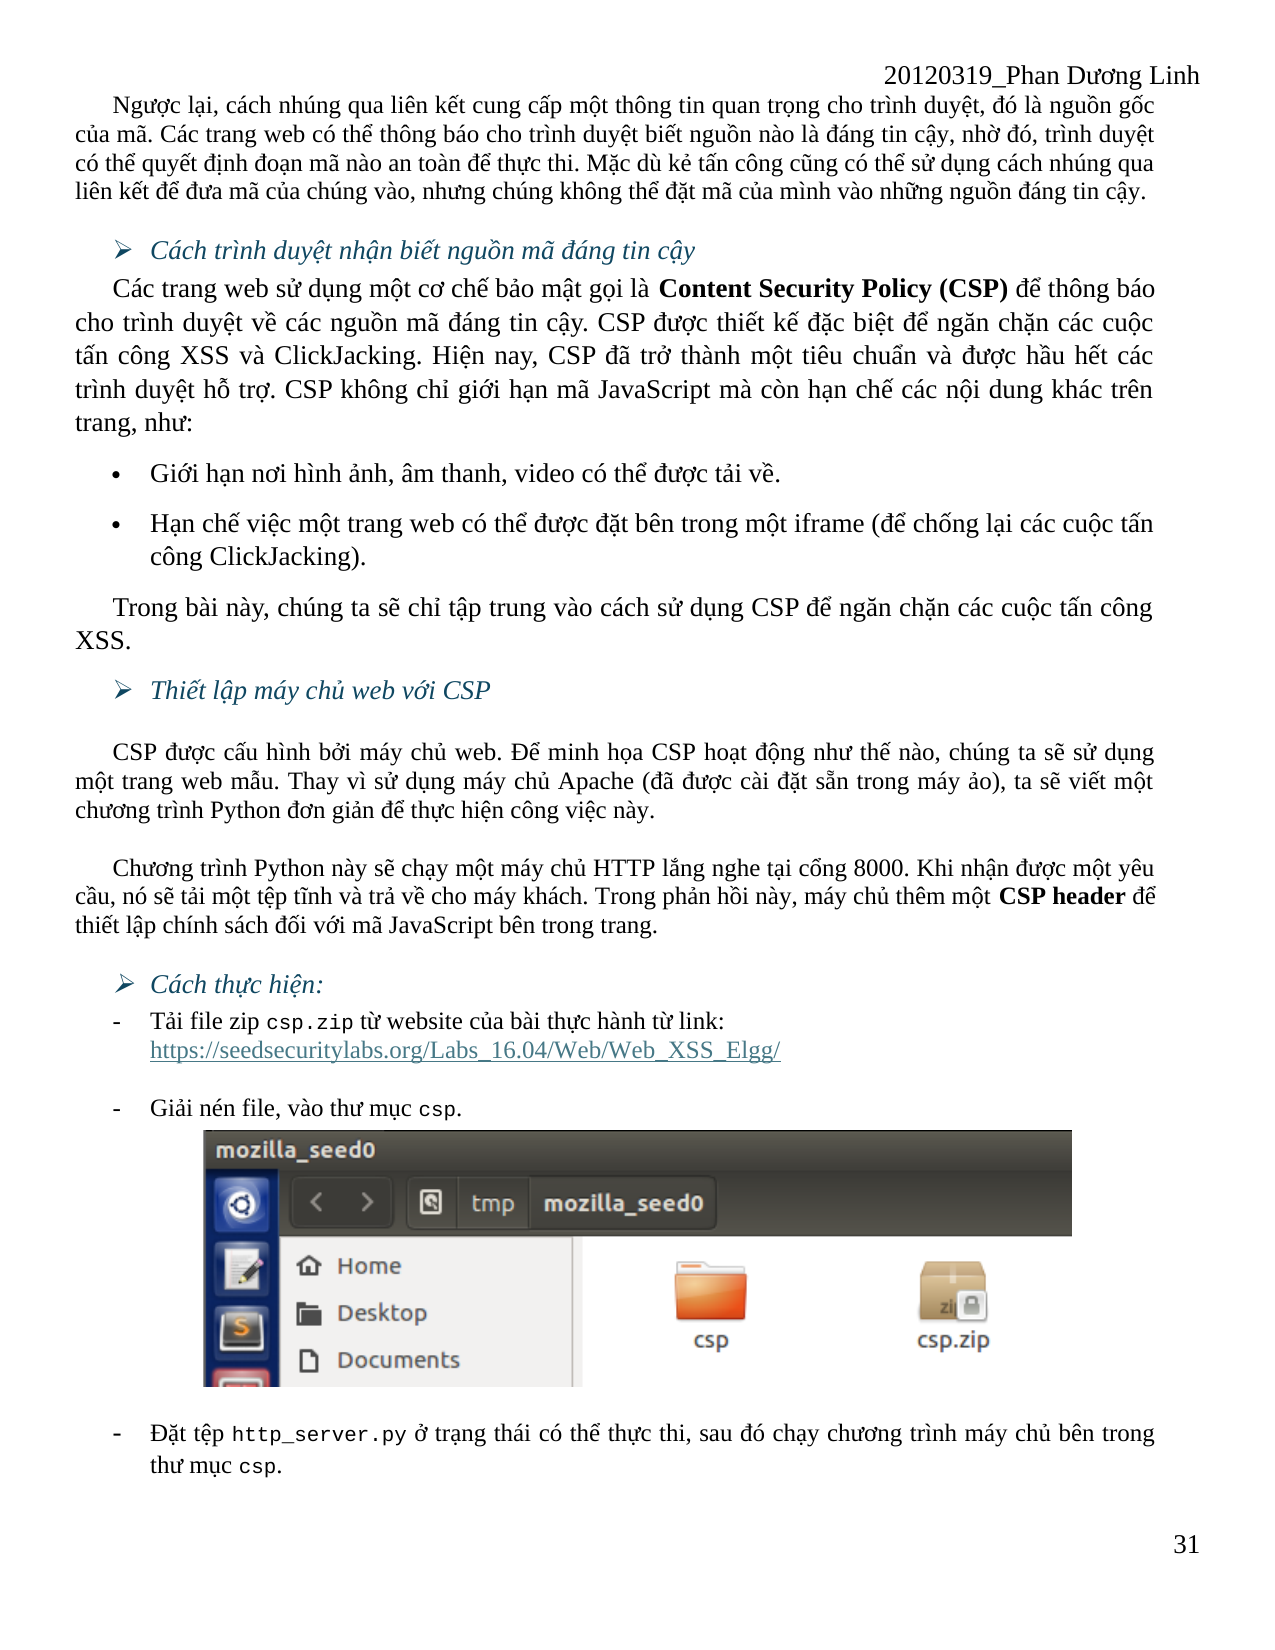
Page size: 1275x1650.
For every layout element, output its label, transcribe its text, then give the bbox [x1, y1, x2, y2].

subtitle Cách trình duyệt nhận biết nguồn mã đáng tin cậy [112, 234, 1156, 266]
list Tải file zip csp.zip từ website của bài thực hành từ link: [112, 1006, 1156, 1036]
subtitle Cách thực hiện: [112, 968, 1200, 999]
list https://seedsecuritylabs.org/Labs_16.04/Web/Web_XSS_Elgg/ [150, 1036, 1156, 1064]
list Đặt tệp http_server.py ở trạng thái có thể thực thi, sau đó chạy chương trình máy chủ bên trong thư mục csp. [112, 1416, 1156, 1479]
text Trong bài này, chúng ta sẽ chỉ tập trung vào cách sử dụng CSP để ngăn chặn các cuộc tấn công XSS. [75, 591, 1156, 655]
picture [203, 1130, 1072, 1387]
text Ngược lại, cách nhúng qua liên kết cung cấp một thông tin quan trọng cho trình duyệt, đó là nguồn gốc của mã. Các trang web có thể thông báo cho trình duyệt biết nguồn nào là đáng tin cậy, nhờ đó, trình duyệt có thể quyết định đoạn mã nào an toàn để thực thi. Mặc dù kẻ tấn công cũng có thể sử dụng cách nhúng qua liên kết để đưa mã của chúng vào, nhưng chúng không thể đặt mã của mình vào những nguồn đáng tin cậy. [75, 90, 1156, 205]
list Giải nén file, vào thư mục csp. [112, 1093, 1156, 1123]
text Chương trình Python này sẽ chạy một máy chủ HTTP lắng nghe tại cổng 8000. Khi nhận được một yêu cầu, nó sẽ tải một tệp tĩnh và trả về cho máy khách. Trong phản hồi này, máy chủ thêm một CSP header để thiết lập chính sách đối với mã JavaScript bên trong trang. [75, 853, 1156, 939]
text Các trang web sử dụng một cơ chế bảo mật gọi là Content Security Policy (CSP) để thông báo cho trình duyệt về các nguồn mã đáng tin cậy. CSP được thiết kế đặc biệt để ngăn chặn các cuộc tấn công XSS và ClickJacking. Hiện nay, CSP đã trở thành một tiêu chuẩn và được hầu hết các trình duyệt hỗ trợ. CSP không chỉ giới hạn mã JavaScript mà còn hạn chế các nội dung khác trên trang, như: [75, 272, 1156, 438]
text CSP được cấu hình bởi máy chủ web. Để minh họa CSP hoạt động như thế nào, chúng ta sẽ sử dụng một trang web mẫu. Thay vì sử dụng máy chủ Apache (đã được cài đặt sẵn trong máy ảo), ta sẽ viết một chương trình Python đơn giản để thực hiện công việc này. [75, 737, 1156, 823]
list Hạn chế việc một trang web có thể được đặt bên trong một iframe (để chống lại các cuộc tấn công ClickJacking). [112, 507, 1156, 572]
list Giới hạn nơi hình ảnh, âm thanh, video có thể được tải về. [112, 457, 1156, 488]
subtitle Thiết lập máy chủ web với CSP [112, 674, 1156, 706]
